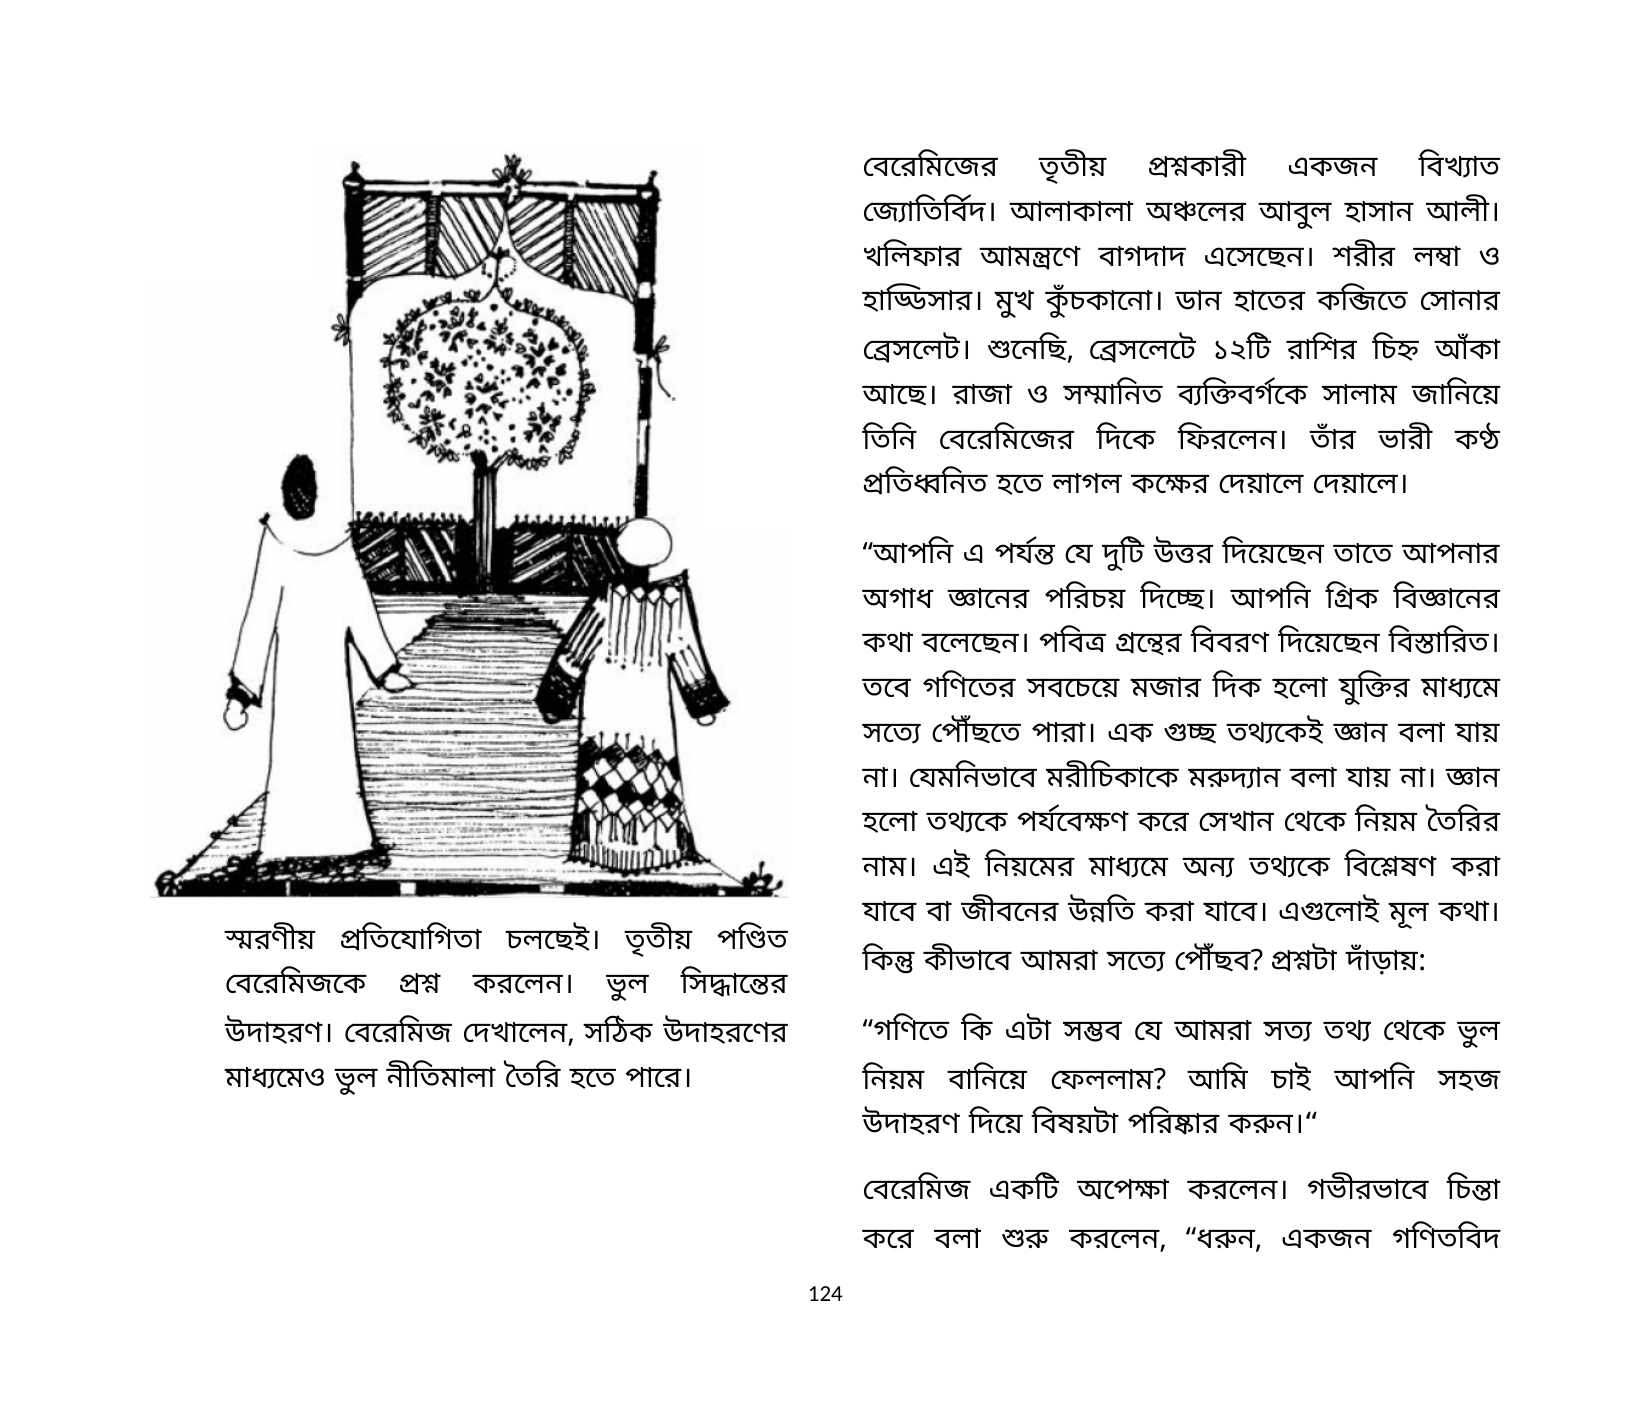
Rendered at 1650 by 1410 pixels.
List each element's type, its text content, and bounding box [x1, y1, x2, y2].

text স্মরণীয় প্রতিযোগিতা চলছেই। তৃতীয় পণ্ডিত বেরেমিজকে প্রশ্ন করলেন। ভুল সিদ্ধান্তের উদাহরণ। বেরেমিজ দেখালেন, সঠিক উদাহরণের মাধ্যমেও ভুল নীতিমালা তৈরি হতে পারে। [225, 922, 787, 1099]
picture [150, 150, 788, 898]
text বেরেমিজের তৃতীয় প্রশ্নকারী একজন বিখ্যাত জ্যোতির্বিদ। আলাকালা অঞ্চলের আবুল হাসান আলী। খলিফার আমন্ত্রণে বাগদাদ এসেছেন। শরীর লম্বা ও হাড্ডিসার। মুখ কুঁচকানো। ডান হাতের কব্জিতে সোনার ব্রেসলেট। শুনেছি, ব্রেসলেটে ১২টি রাশির চিহ্ন আঁকা আছে। রাজা ও সম্মানিত ব্যক্তিবর্গকে সালাম জানিয়ে তিনি বেরেমিজের দিকে ফিরলেন। তাঁর ভারী কণ্ঠ প্রতিধ্বনিত হতে লাগল কক্ষের দেয়ালে দেয়ালে। [862, 150, 1500, 506]
text “গণিতে কি এটা সম্ভব যে আমরা সত্য তথ্য থেকে ভুল নিয়ম বানিয়ে ফেললাম? আমি চাই আপনি সহজ উদাহরণ দিয়ে বিষয়টা পরিষ্কার করুন।“ [862, 1009, 1500, 1146]
text “আপনি এ পর্যন্ত যে দুটি উত্তর দিয়েছেন তাতে আপনার অগাধ জ্ঞানের পরিচয় দিচ্ছে। আপনি গ্রিক বিজ্ঞানের কথা বলেছেন। পবিত্র গ্রন্থের বিবরণ দিয়েছেন বিস্তারিত। তবে গণিতের সবচেয়ে মজার দিক হলো যুক্তির মাধ্যমে সত্যে পৌঁছতে পারা। এক গুচ্ছ তথ্যকেই জ্ঞান বলা যায় না। যেমনিভাবে মরীচিকাকে মরুদ্যান বলা যায় না। জ্ঞান হলো তথ্যকে পর্যবেক্ষণ করে সেখান থেকে নিয়ম তৈরির নাম। এই নিয়মের মাধ্যমে অন্য তথ্যকে বিশ্লেষণ করা যাবে বা জীবনের উন্নতি করা যাবে। এগুলোই মূল কথা। কিন্তু কীভাবে আমরা সত্যে পৌঁছব? প্রশ্নটা দাঁড়ায়: [862, 532, 1500, 982]
